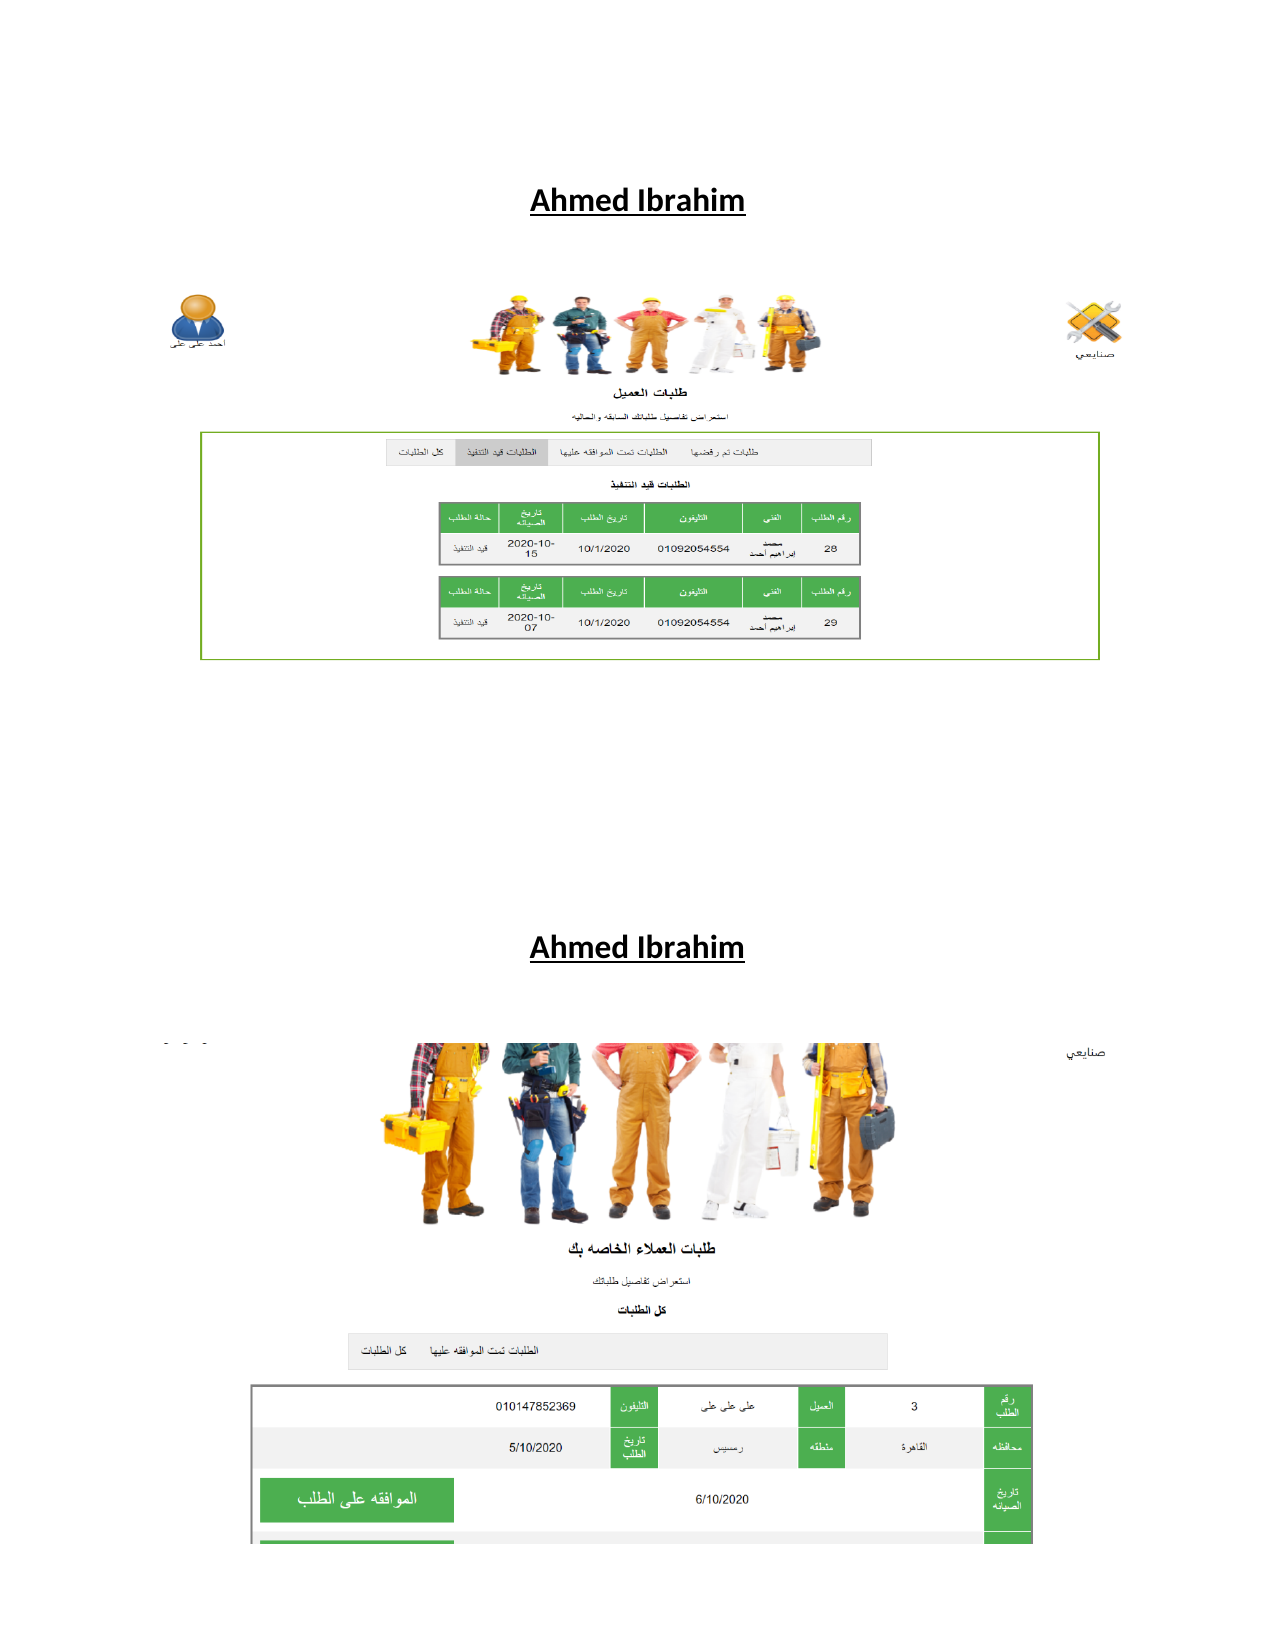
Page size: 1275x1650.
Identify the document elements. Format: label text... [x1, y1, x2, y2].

list Ahmed Ibrahim [103, 179, 1172, 219]
picture [162, 289, 1138, 668]
picture [156, 1043, 1132, 1544]
list Ahmed Ibrahim [103, 926, 1172, 967]
